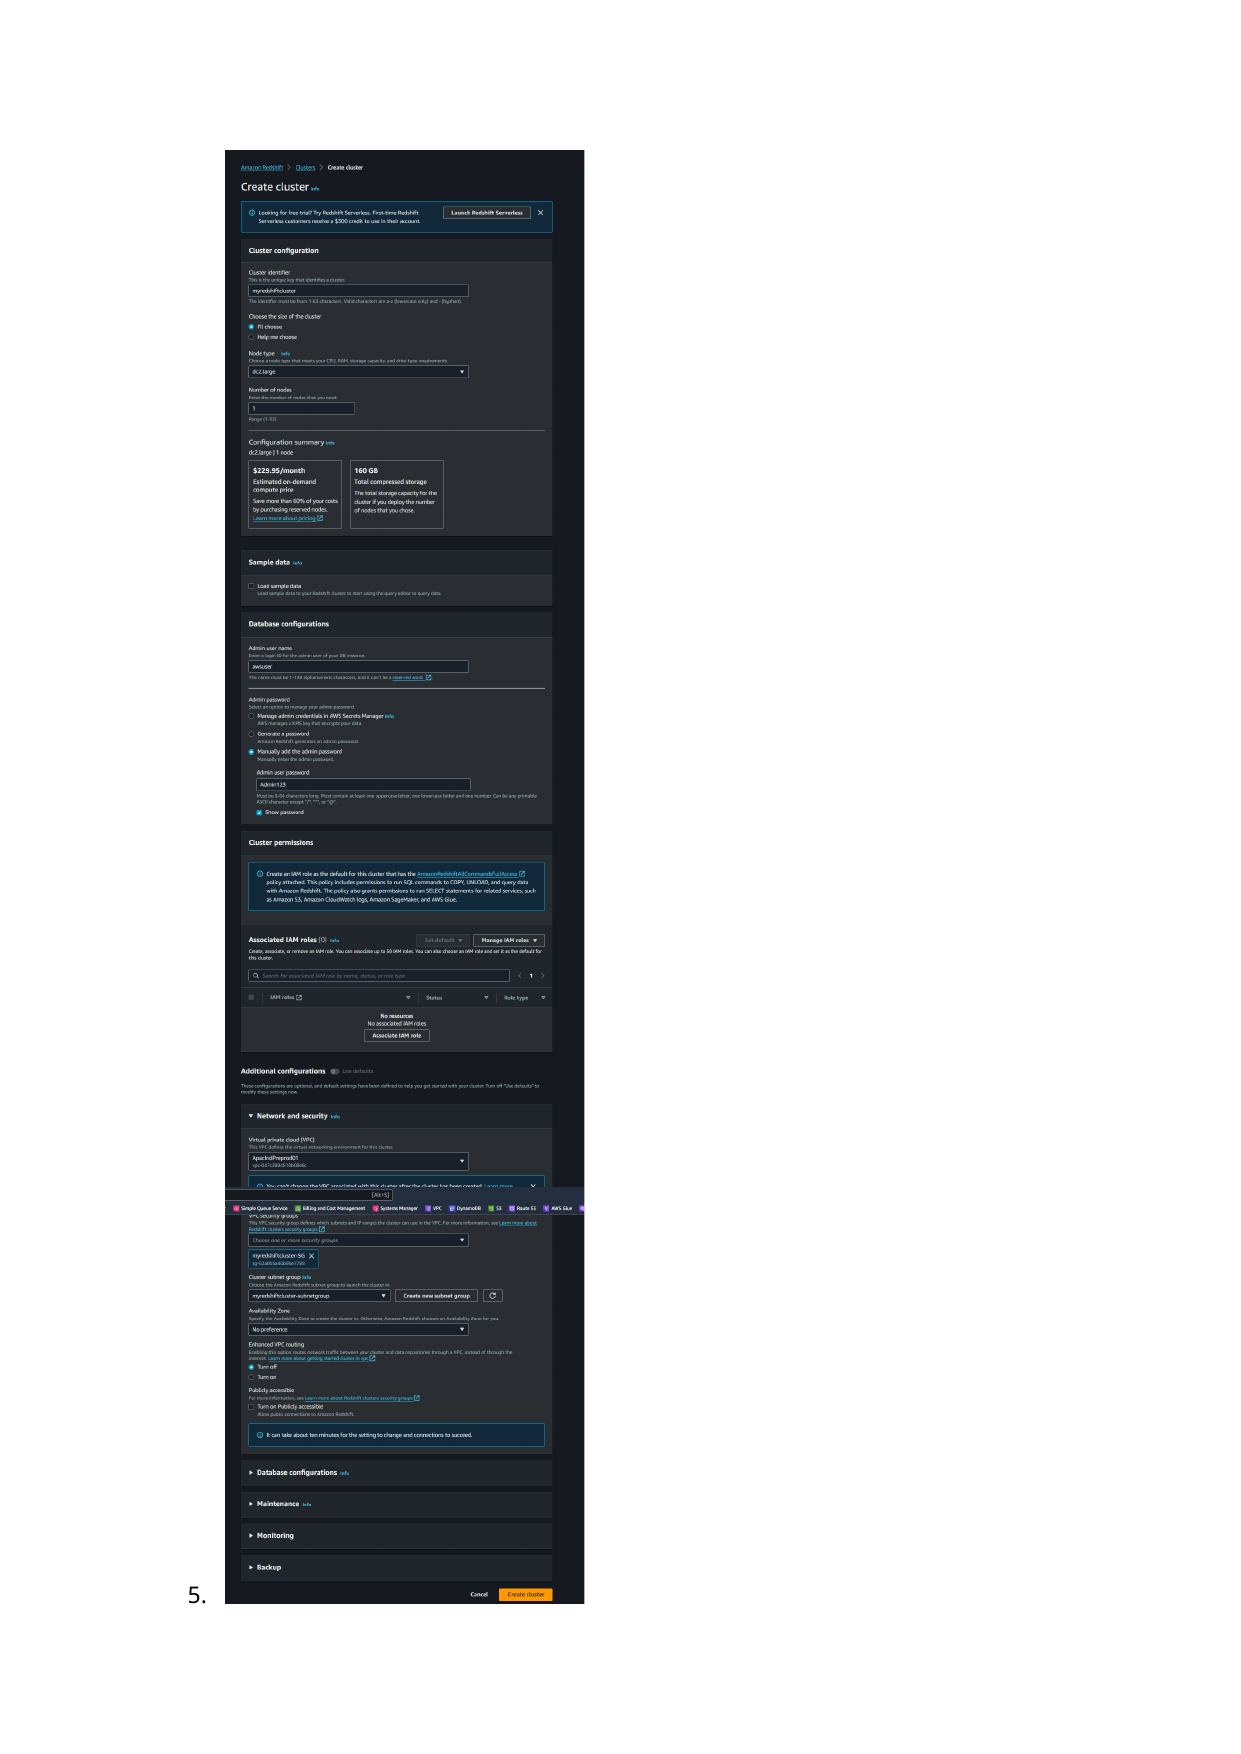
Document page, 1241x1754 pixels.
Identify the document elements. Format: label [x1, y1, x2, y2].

picture [225, 150, 585, 1604]
